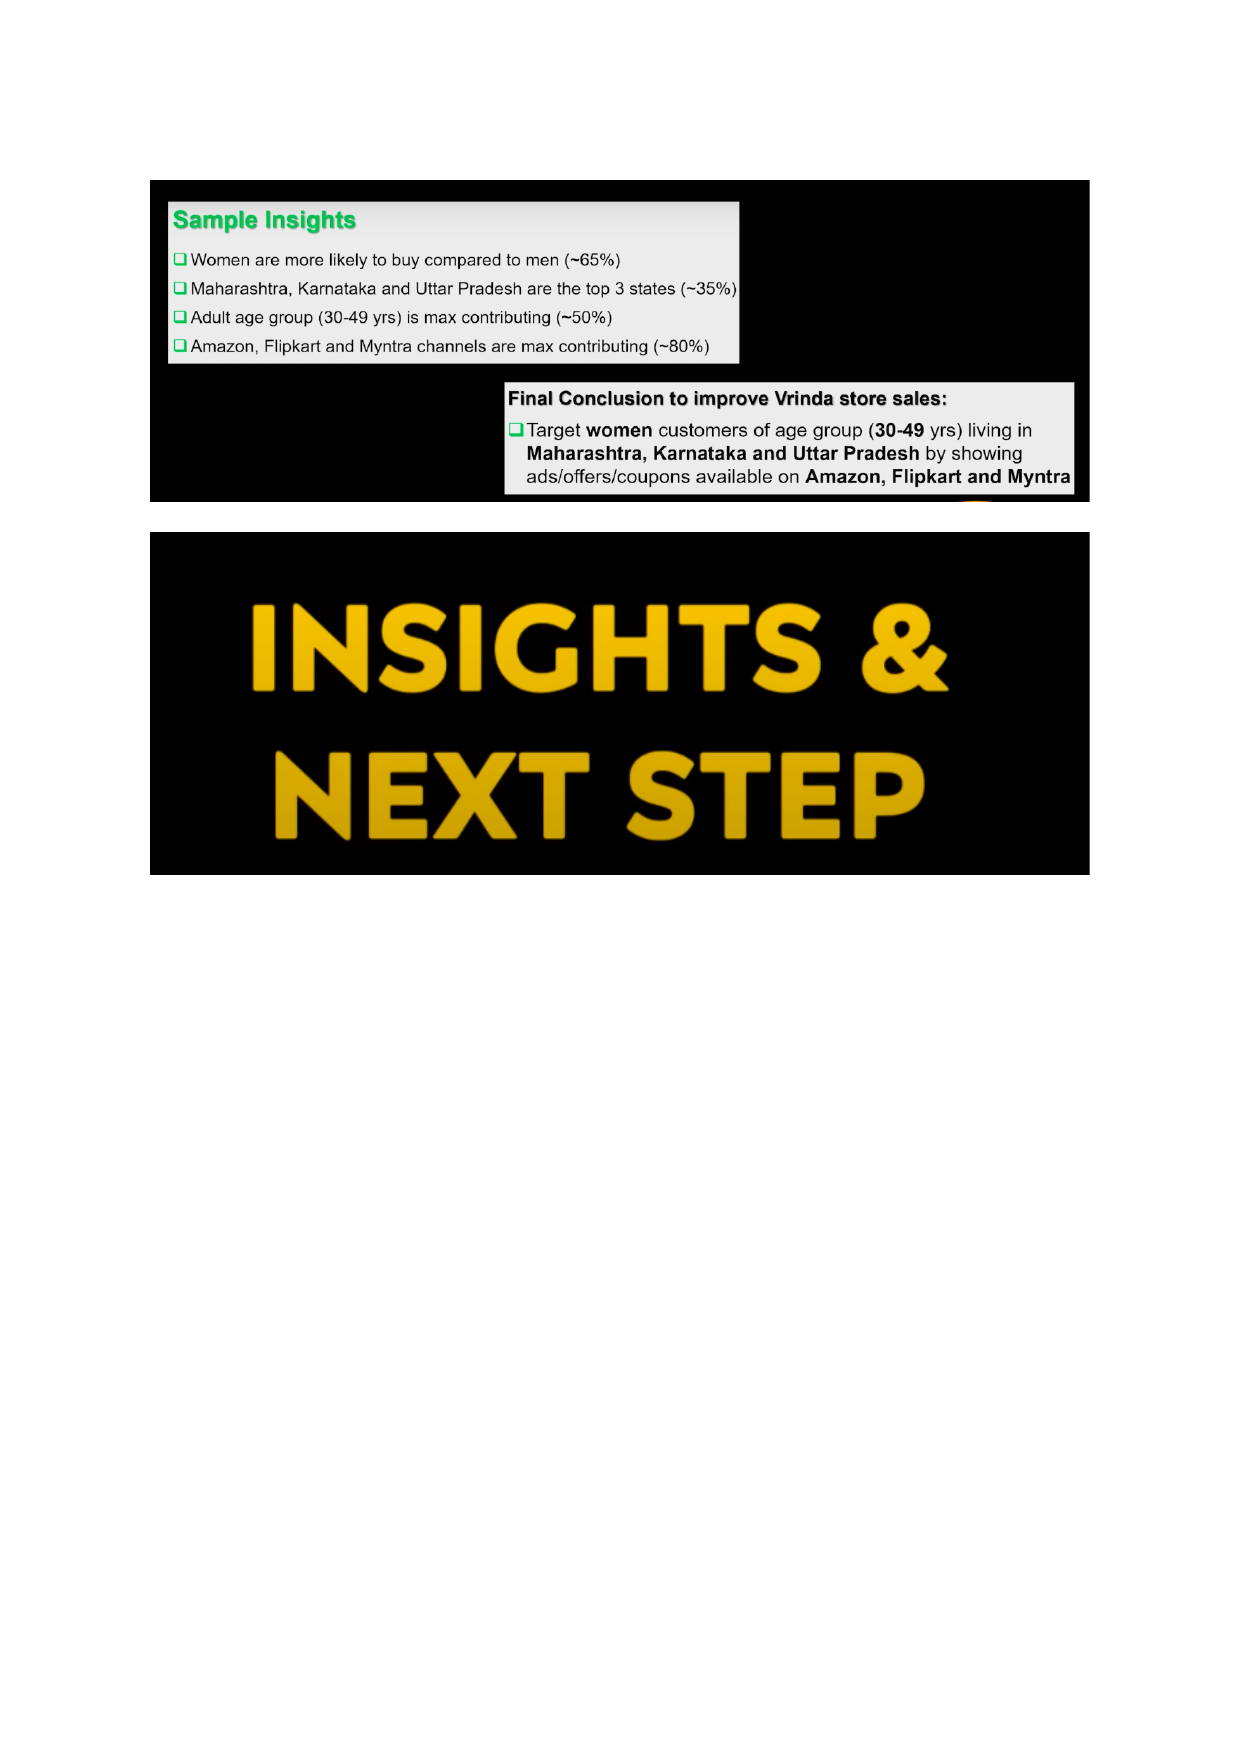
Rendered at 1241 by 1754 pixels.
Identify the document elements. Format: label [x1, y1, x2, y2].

picture [150, 532, 1090, 875]
picture [150, 180, 1090, 502]
